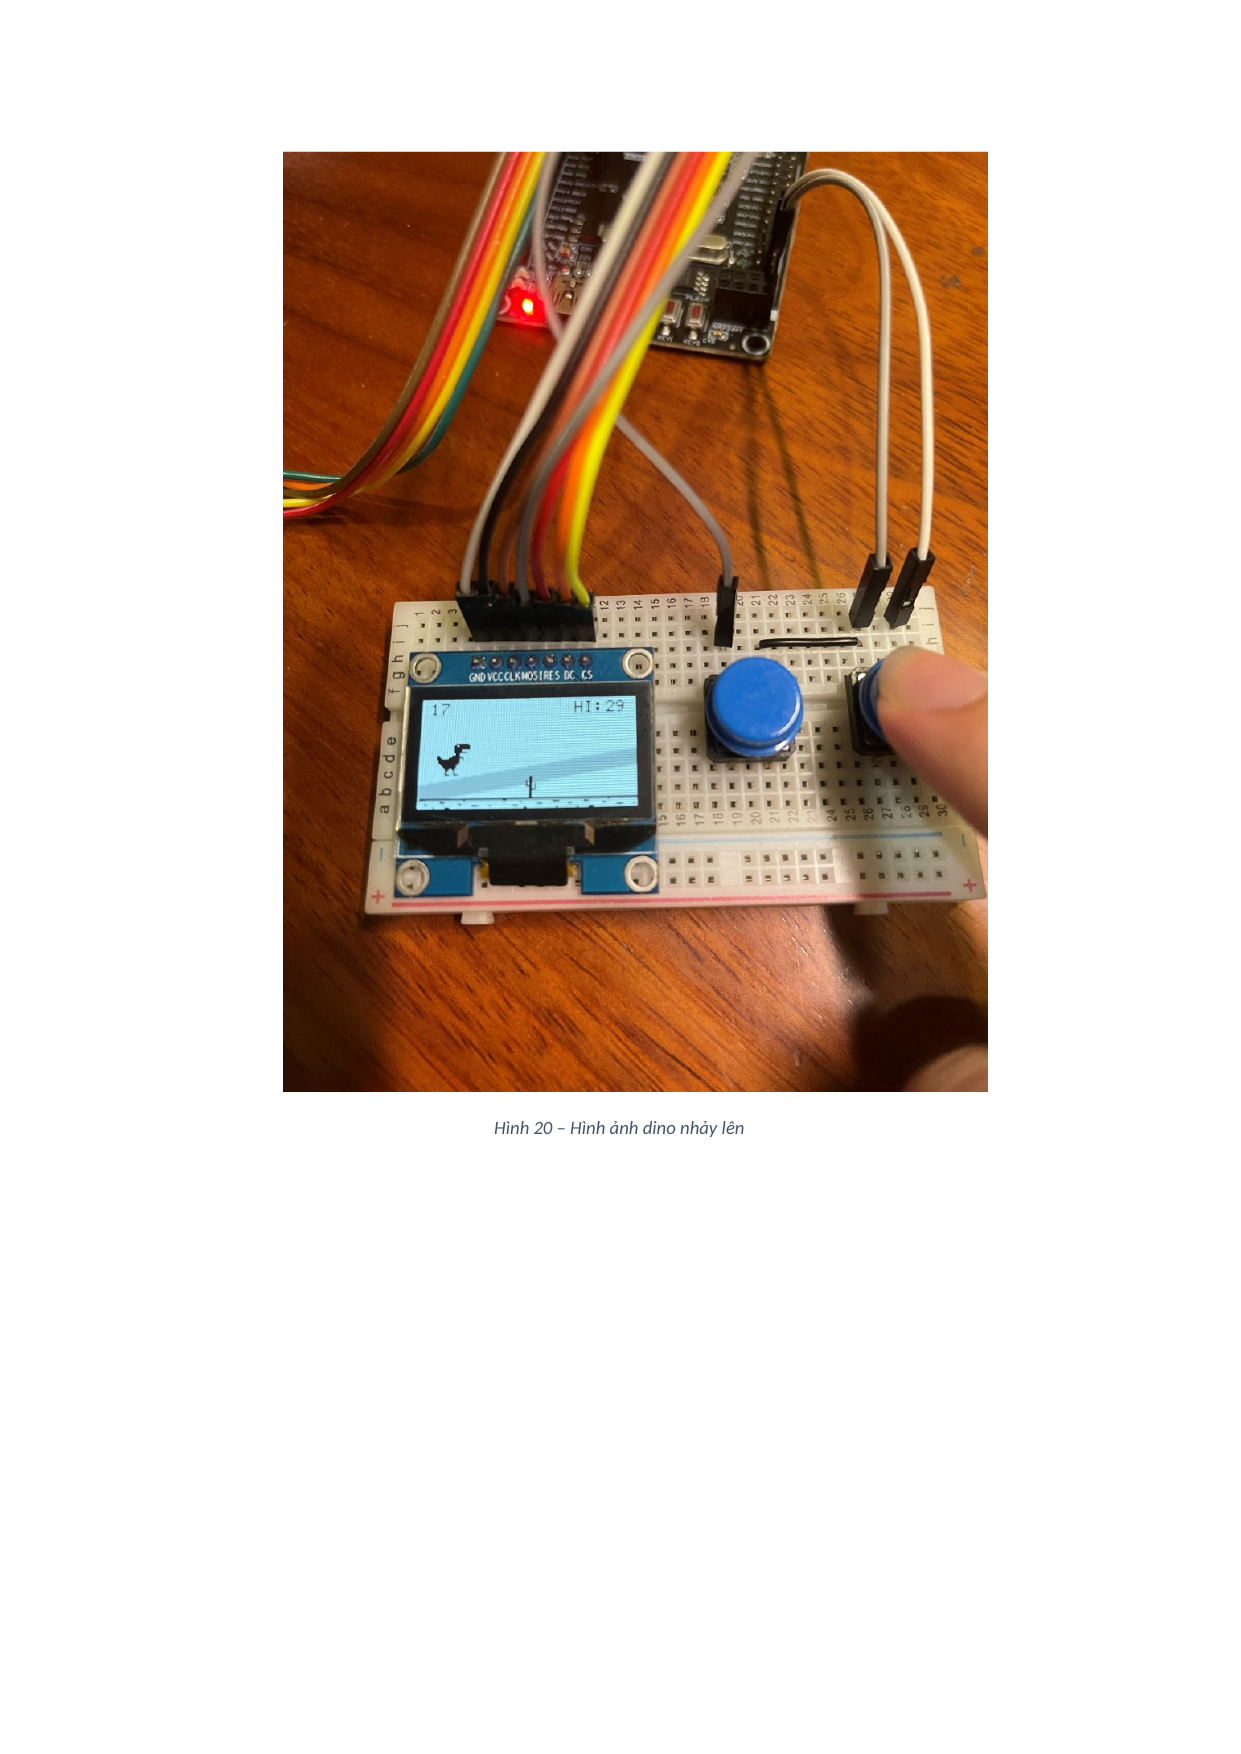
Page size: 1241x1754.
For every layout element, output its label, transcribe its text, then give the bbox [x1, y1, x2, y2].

picture [283, 153, 988, 1091]
